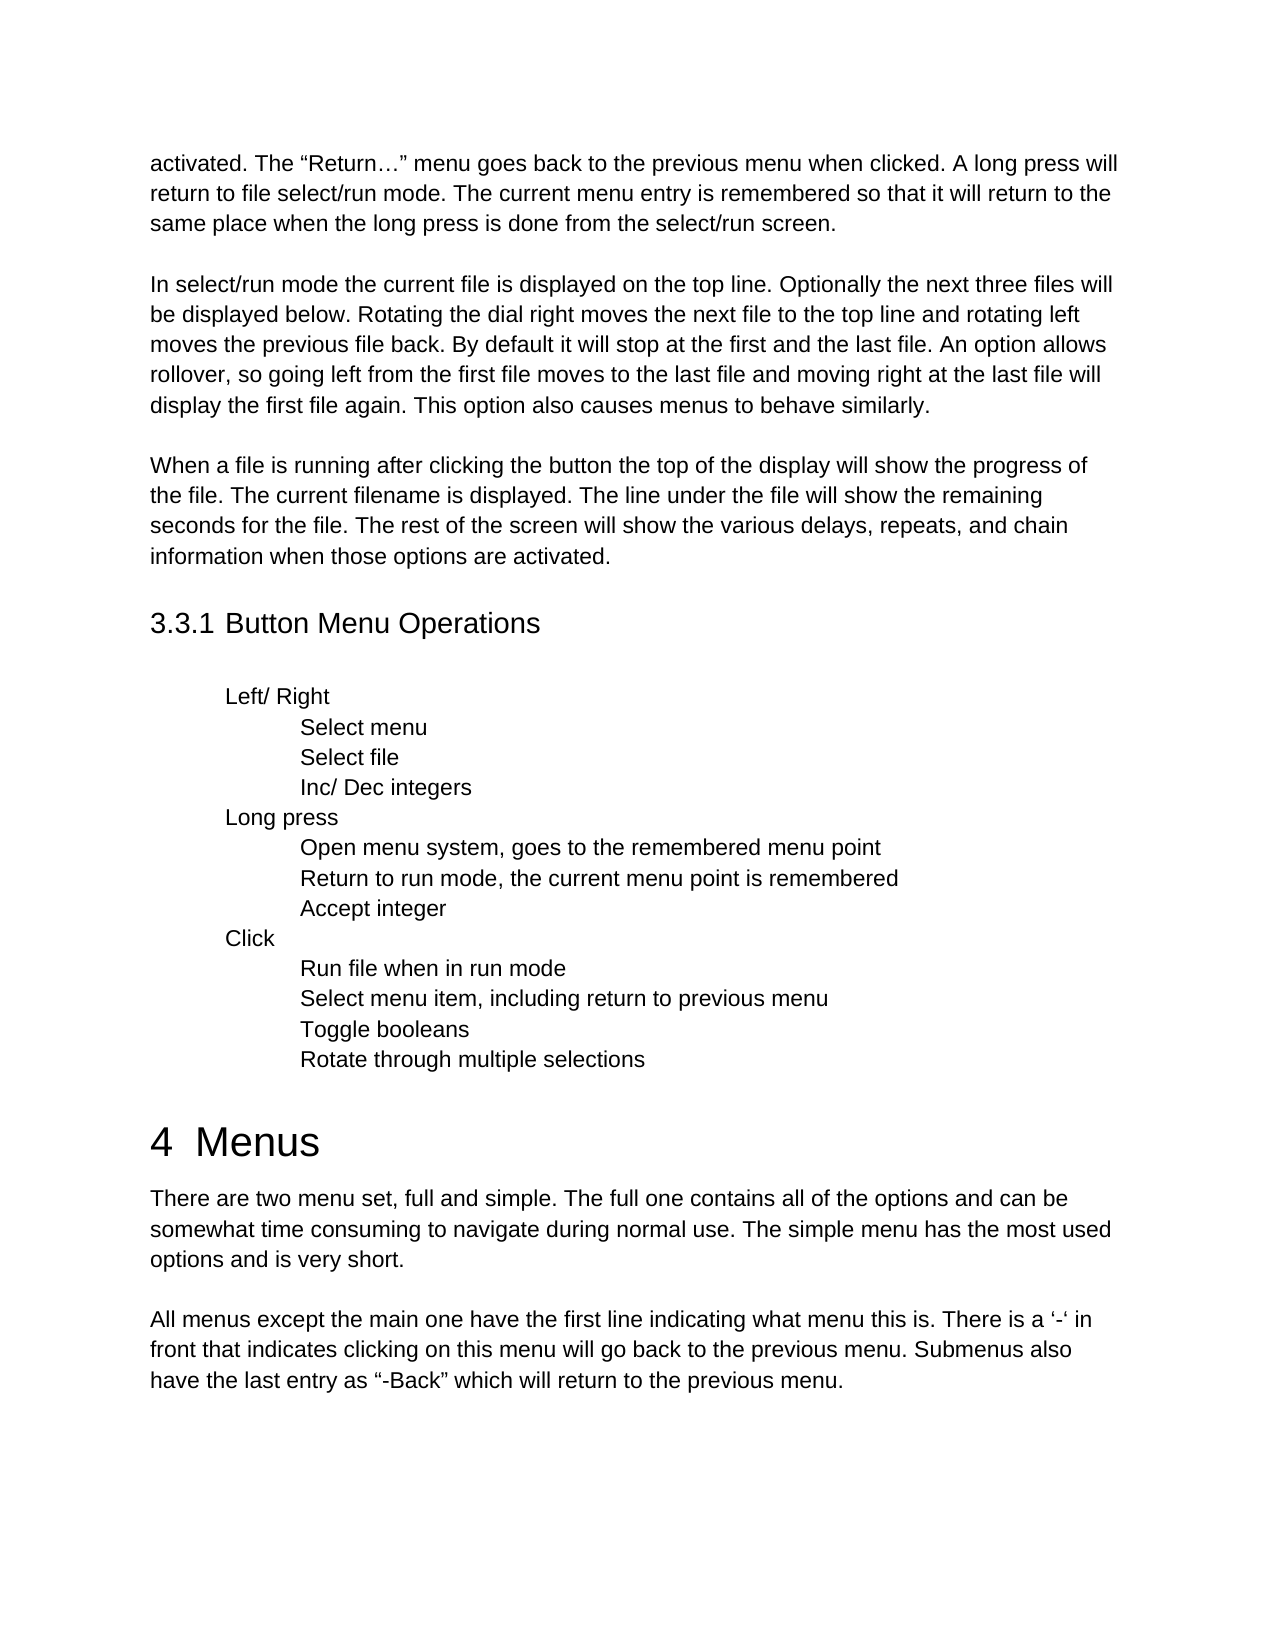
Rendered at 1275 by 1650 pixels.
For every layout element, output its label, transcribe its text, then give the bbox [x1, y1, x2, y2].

text There are two menu set, full and simple. The full one contains all of the options and can be somewhat time consuming to navigate during normal use. The simple menu has the most used options and is very short. [150, 1185, 1125, 1272]
text Rotate through multiple selections [300, 1046, 1125, 1072]
text Accept integer [300, 895, 1125, 921]
text Click [225, 925, 1125, 951]
text Long press [225, 804, 1125, 831]
text Select menu [300, 713, 1125, 740]
text Select menu item, including return to previous menu [300, 985, 1125, 1012]
text Inc/ Dec integers [300, 774, 1125, 800]
text Toggle booleans [300, 1016, 1125, 1042]
text Open menu system, goes to the remembered menu point [300, 834, 1125, 861]
subtitle Button Menu Operations [150, 606, 1125, 640]
subtitle Menus [150, 1118, 1125, 1166]
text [150, 150, 1125, 237]
text Return to run mode, the current menu point is remembered [300, 864, 1125, 891]
text Select file [300, 744, 1125, 770]
text Run file when in run mode [300, 955, 1125, 982]
text All menus except the main one have the first line indicating what menu this is. There is a ‘-‘ in front that indicates clicking on this menu will go back to the previous menu. Submenus also have the last entry as “-Back” which will return to the previous menu. [150, 1306, 1125, 1393]
text In select/run mode the current file is displayed on the top line. Optionally the next three files will be displayed below. Rotating the dial right moves the next file to the top line and rotating left moves the previous file back. By default it will stop at the first and the last file. An option allows rollover, so going left from the first file moves to the last file and moving right at the last file will display the first file again. This option also causes menus to behave similarly. [150, 271, 1125, 418]
text Left/ Right [225, 683, 1125, 710]
text When a file is running after clicking the button the top of the display will show the progress of the file. The current filename is displayed. The line under the file will show the remaining seconds for the file. The rest of the screen will show the various delays, repeats, and chain information when those options are activated. [150, 452, 1125, 569]
